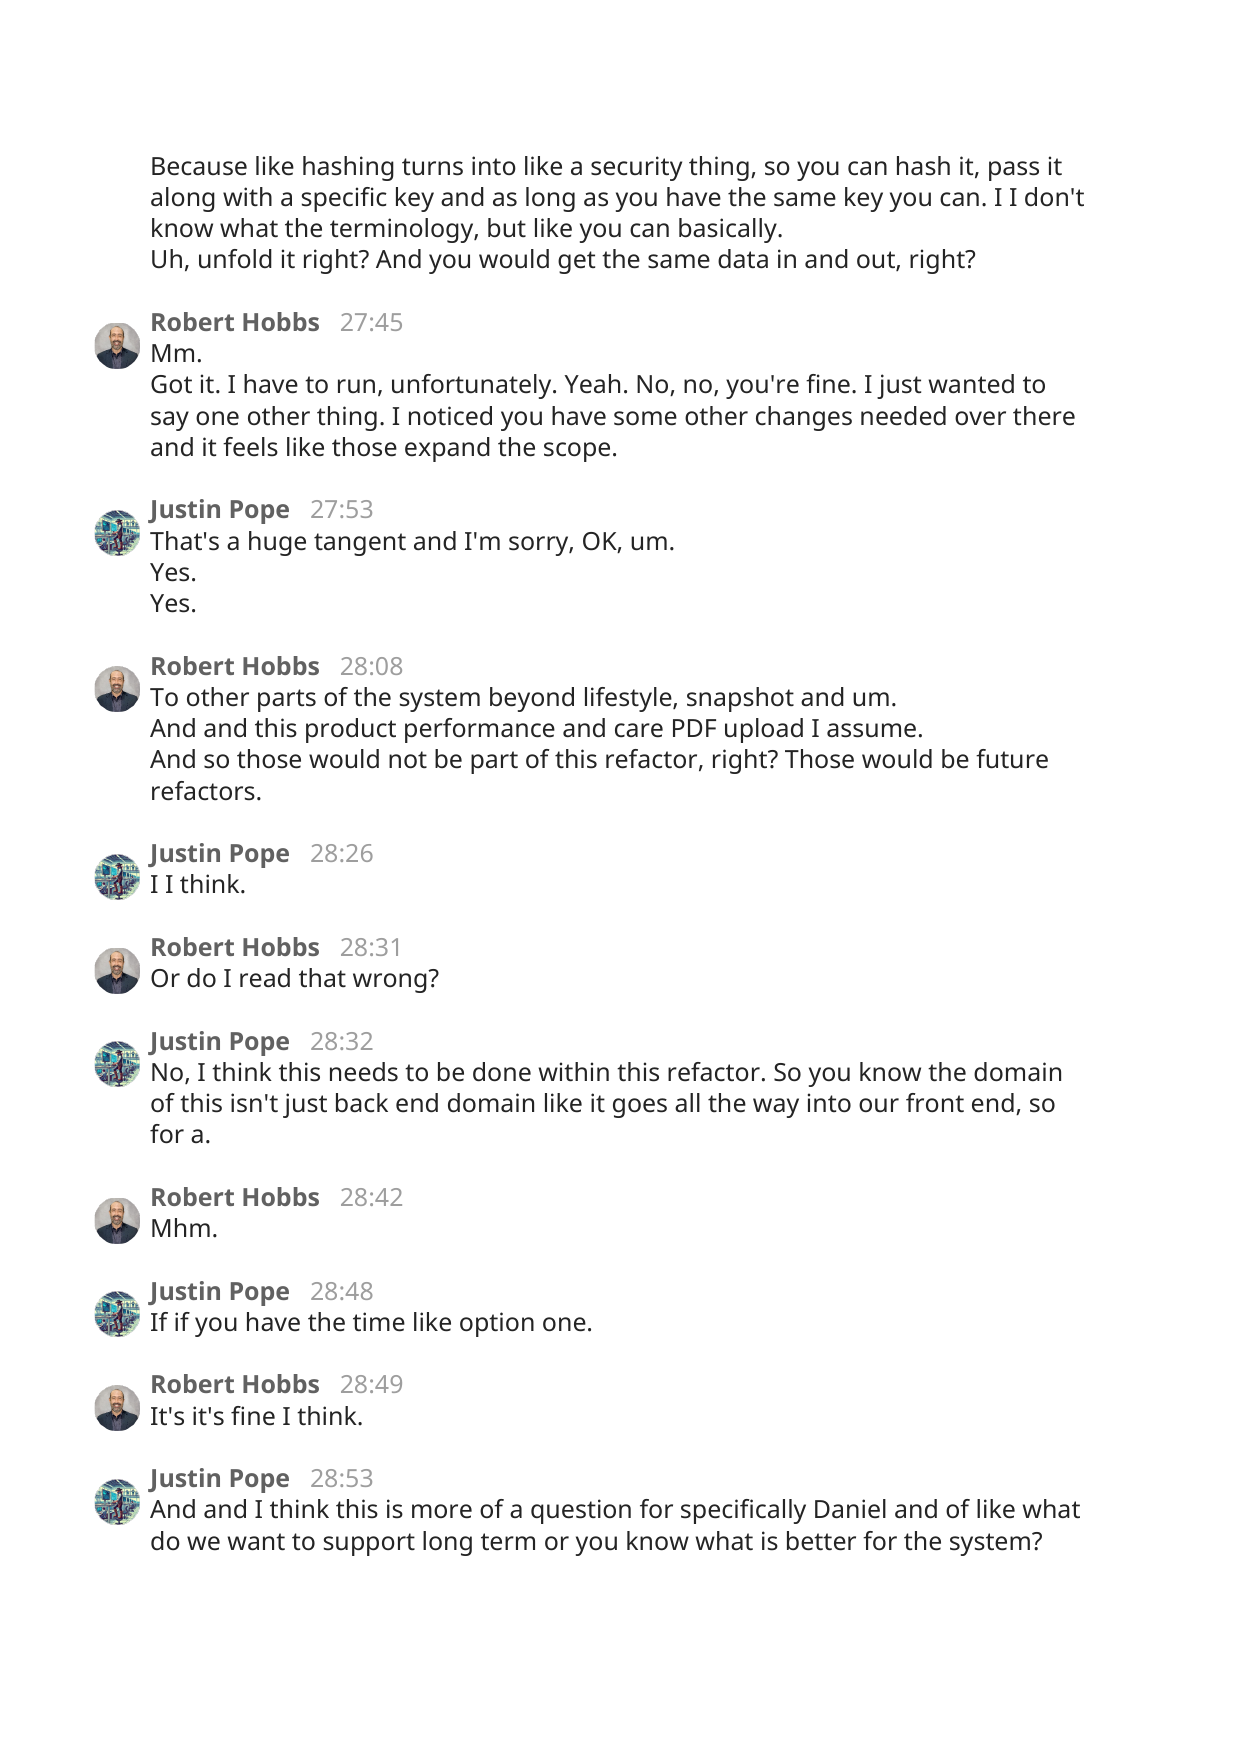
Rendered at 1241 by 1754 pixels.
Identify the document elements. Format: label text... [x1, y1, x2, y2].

text Justin Pope 28:53 And and I think this is more of a question for specifically Daniel and of like what do we want to support long term or you know what is better for the system? [150, 1431, 1090, 1556]
text Justin Pope 27:53 That's a huge tangent and I'm sorry, OK, um. Yes. Yes. [150, 462, 1090, 619]
picture [94, 948, 140, 994]
picture [94, 510, 140, 556]
text Robert Hobbs 28:08 To other parts of the system beyond lifestyle, snapshot and um. And and this product performance and care PDF upload I assume. And so those would not be part of this refactor, right? Those would be future refactors. [150, 619, 1090, 806]
text Justin Pope 28:32 No, I think this needs to be done within this refactor. So you know the domain of this isn't just back end domain like it goes all the way into our front end, so for a. [150, 994, 1090, 1150]
picture [94, 1385, 140, 1431]
picture [94, 1479, 140, 1525]
text Robert Hobbs 28:42 Mhm. [150, 1150, 1090, 1244]
picture [94, 1041, 140, 1087]
picture [94, 1198, 140, 1244]
picture [94, 854, 140, 900]
picture [94, 323, 140, 369]
picture [94, 666, 140, 712]
text Robert Hobbs 27:45 Mm. Got it. I have to run, unfortunately. Yeah. No, no, you're fine. I just wanted to say one other thing. I noticed you have some other changes needed over there and it feels like those expand the scope. [150, 275, 1090, 462]
text Justin Pope 28:26 I I think. [150, 806, 1090, 900]
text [150, 150, 1090, 275]
text Robert Hobbs 28:49 It's it's fine I think. [150, 1337, 1090, 1431]
text Justin Pope 28:48 If if you have the time like option one. [150, 1244, 1090, 1337]
picture [94, 1291, 140, 1337]
text Robert Hobbs 28:31 Or do I read that wrong? [150, 900, 1090, 994]
